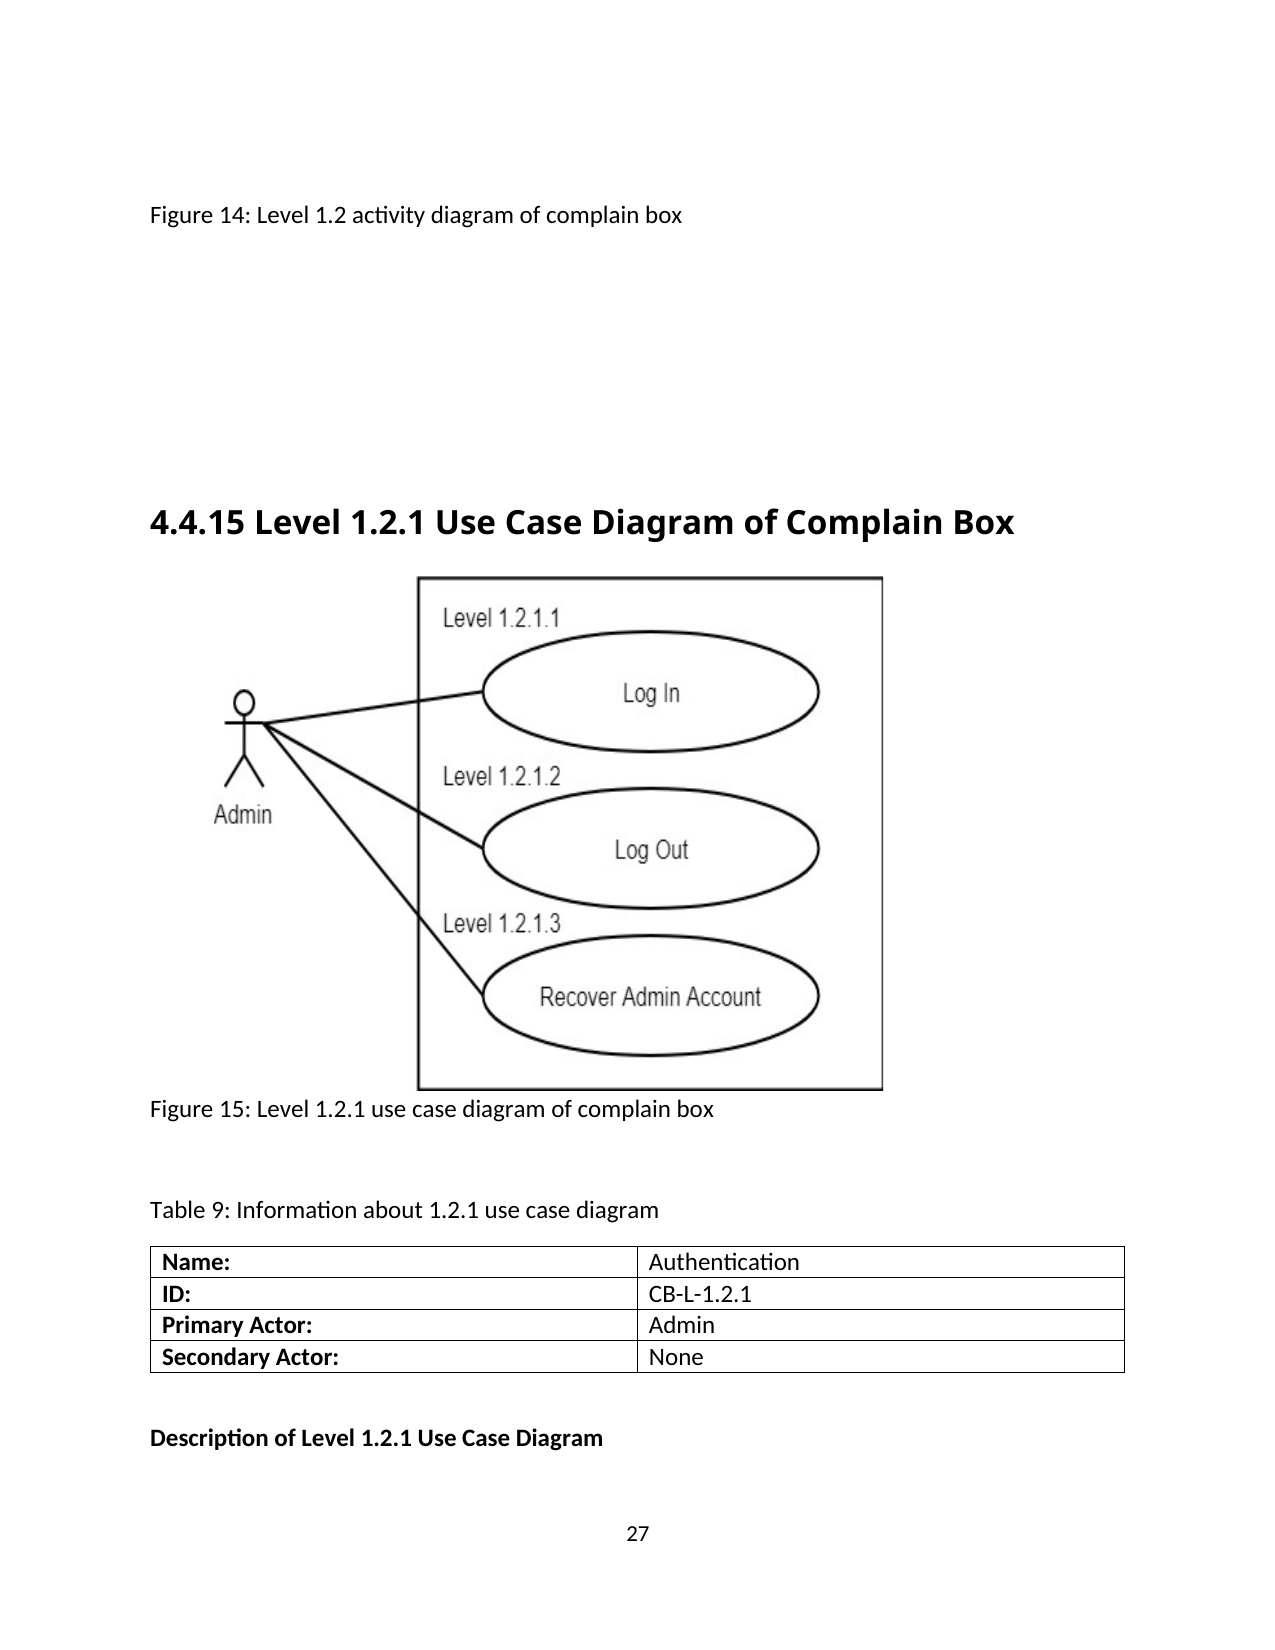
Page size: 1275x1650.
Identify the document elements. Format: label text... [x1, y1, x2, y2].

table_header Name: [151, 1247, 637, 1277]
text 4.4.15 Level 1.2.1 Use Case Diagram of Complain Box [150, 499, 1125, 544]
table_cell Admin [638, 1310, 1124, 1340]
table_cell None [638, 1341, 1124, 1372]
table_header Authentication [638, 1247, 1124, 1277]
table_cell Primary Actor: [151, 1310, 637, 1340]
table_cell CB-L-1.2.1 [638, 1278, 1124, 1309]
picture [214, 576, 884, 1091]
text Description of Level 1.2.1 Use Case Diagram [150, 1422, 1125, 1453]
table_cell ID: [151, 1278, 637, 1309]
table_cell Secondary Actor: [151, 1341, 637, 1372]
